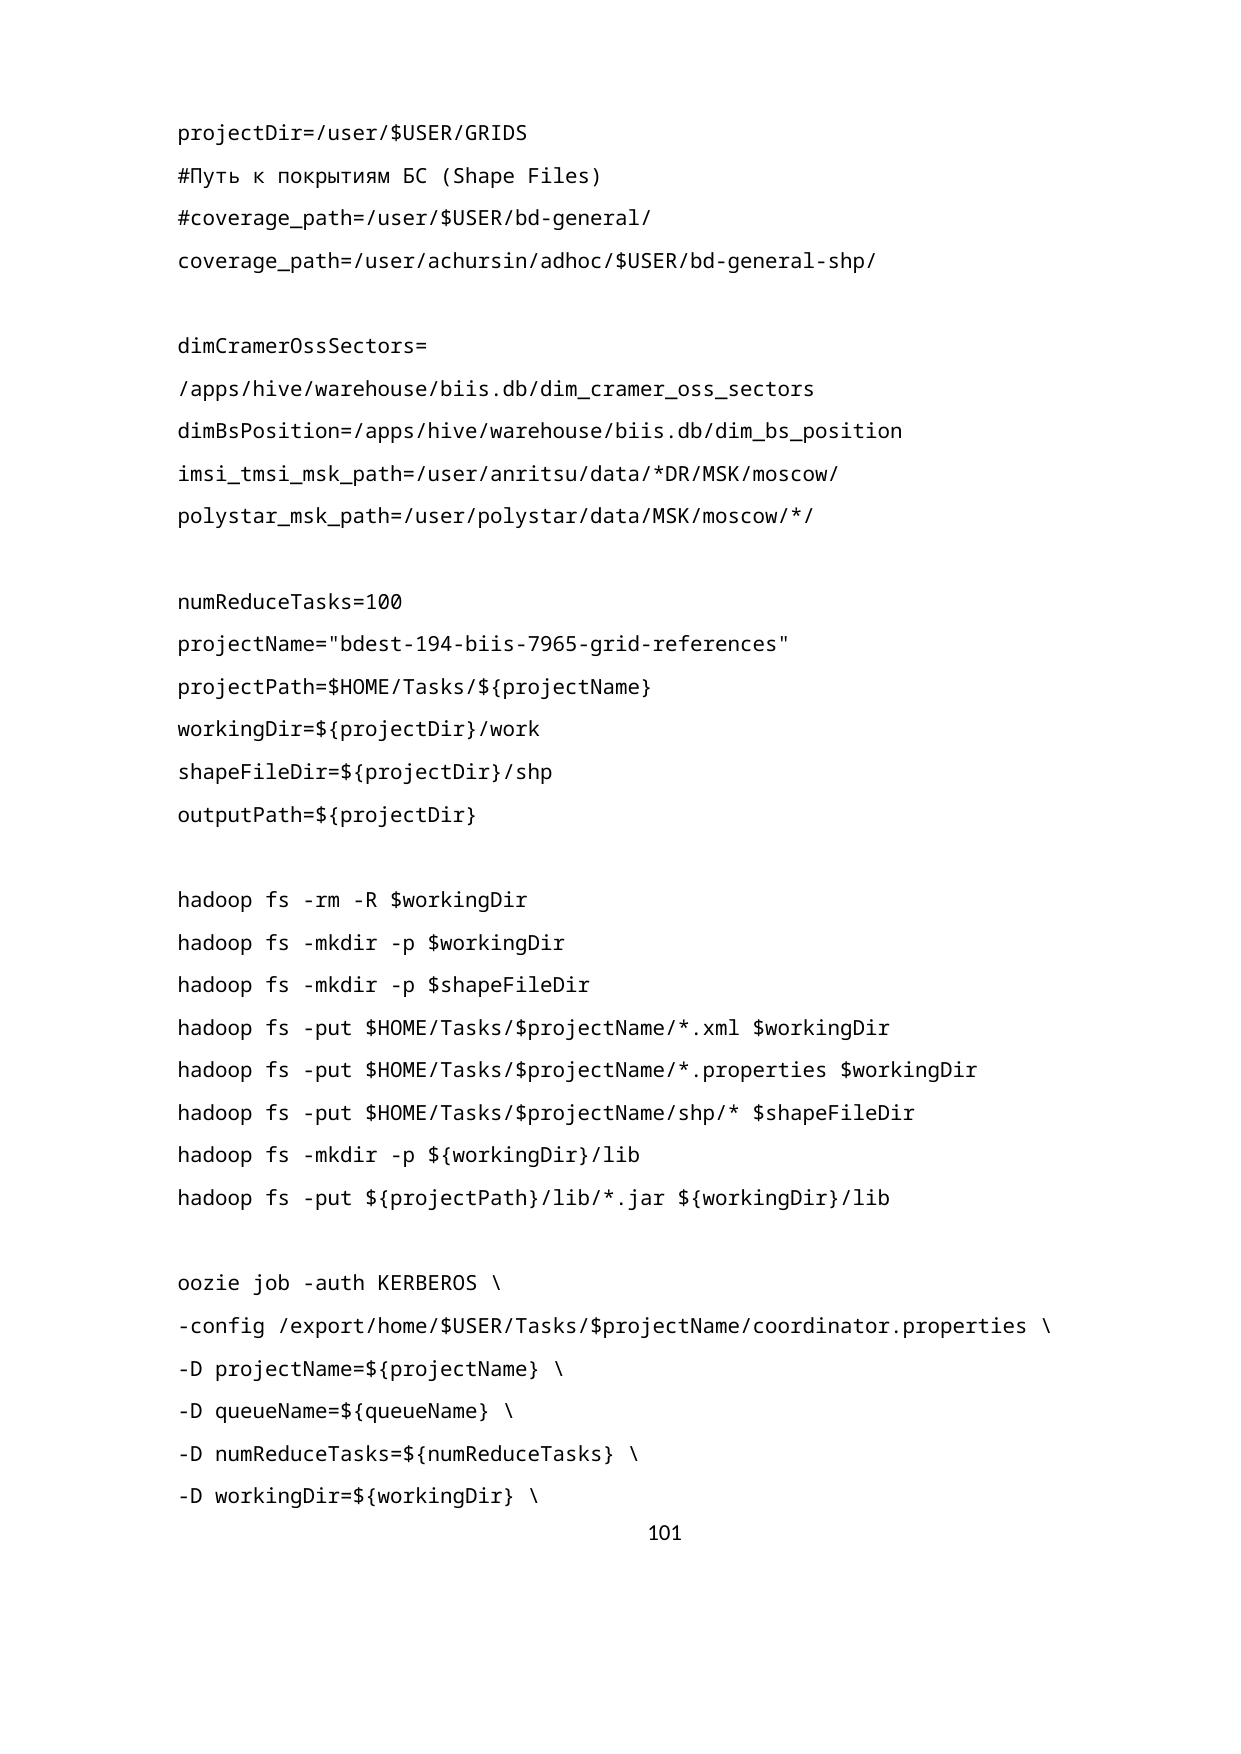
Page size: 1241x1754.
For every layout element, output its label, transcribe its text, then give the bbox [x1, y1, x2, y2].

text #Путь к покрытиям БС (Shape Files) [177, 161, 1152, 189]
text hadoop fs -put $HOME/Tasks/$projectName/shp/* $shapeFileDir [177, 1098, 1152, 1126]
text workingDir=${projectDir}/work [177, 714, 1152, 743]
text projectName="bdest-194-biis-7965-grid-references" [177, 629, 1152, 658]
text /apps/hive/warehouse/biis.db/dim_cramer_oss_sectors [177, 374, 1152, 402]
text -D numReduceTasks=${numReduceTasks} \ [177, 1439, 1152, 1467]
text imsi_tmsi_msk_path=/user/anritsu/data/*DR/MSK/moscow/ [177, 459, 1152, 487]
text polystar_msk_path=/user/polystar/data/MSK/moscow/*/ [177, 502, 1152, 530]
text dimCramerOssSectors= [177, 331, 1152, 359]
text #coverage_path=/user/$USER/bd-general/ [177, 203, 1152, 232]
text hadoop fs -mkdir -p $workingDir [177, 928, 1152, 956]
text projectPath=$HOME/Tasks/${projectName} [177, 672, 1152, 700]
text -D projectName=${projectName} \ [177, 1354, 1152, 1382]
text dimBsPosition=/apps/hive/warehouse/biis.db/dim_bs_position [177, 416, 1152, 445]
text oozie job -auth KERBEROS \ [177, 1268, 1152, 1297]
text numReduceTasks=100 [177, 587, 1152, 615]
text -D workingDir=${workingDir} \ [177, 1481, 1152, 1510]
text -D queueName=${queueName} \ [177, 1396, 1152, 1425]
text shapeFileDir=${projectDir}/shp [177, 757, 1152, 786]
text hadoop fs -mkdir -p ${workingDir}/lib [177, 1141, 1152, 1169]
text hadoop fs -put $HOME/Tasks/$projectName/*.properties $workingDir [177, 1055, 1152, 1084]
text hadoop fs -mkdir -p $shapeFileDir [177, 970, 1152, 999]
text coverage_path=/user/achursin/adhoc/$USER/bd-general-shp/ [177, 246, 1152, 274]
text -config /export/home/$USER/Tasks/$projectName/coordinator.properties \ [177, 1311, 1152, 1339]
text hadoop fs -put ${projectPath}/lib/*.jar ${workingDir}/lib [177, 1183, 1152, 1212]
text hadoop fs -put $HOME/Tasks/$projectName/*.xml $workingDir [177, 1013, 1152, 1041]
text hadoop fs -rm -R $workingDir [177, 885, 1152, 913]
text outputPath=${projectDir} [177, 800, 1152, 828]
text projectDir=/user/$USER/GRIDS [177, 118, 1152, 147]
